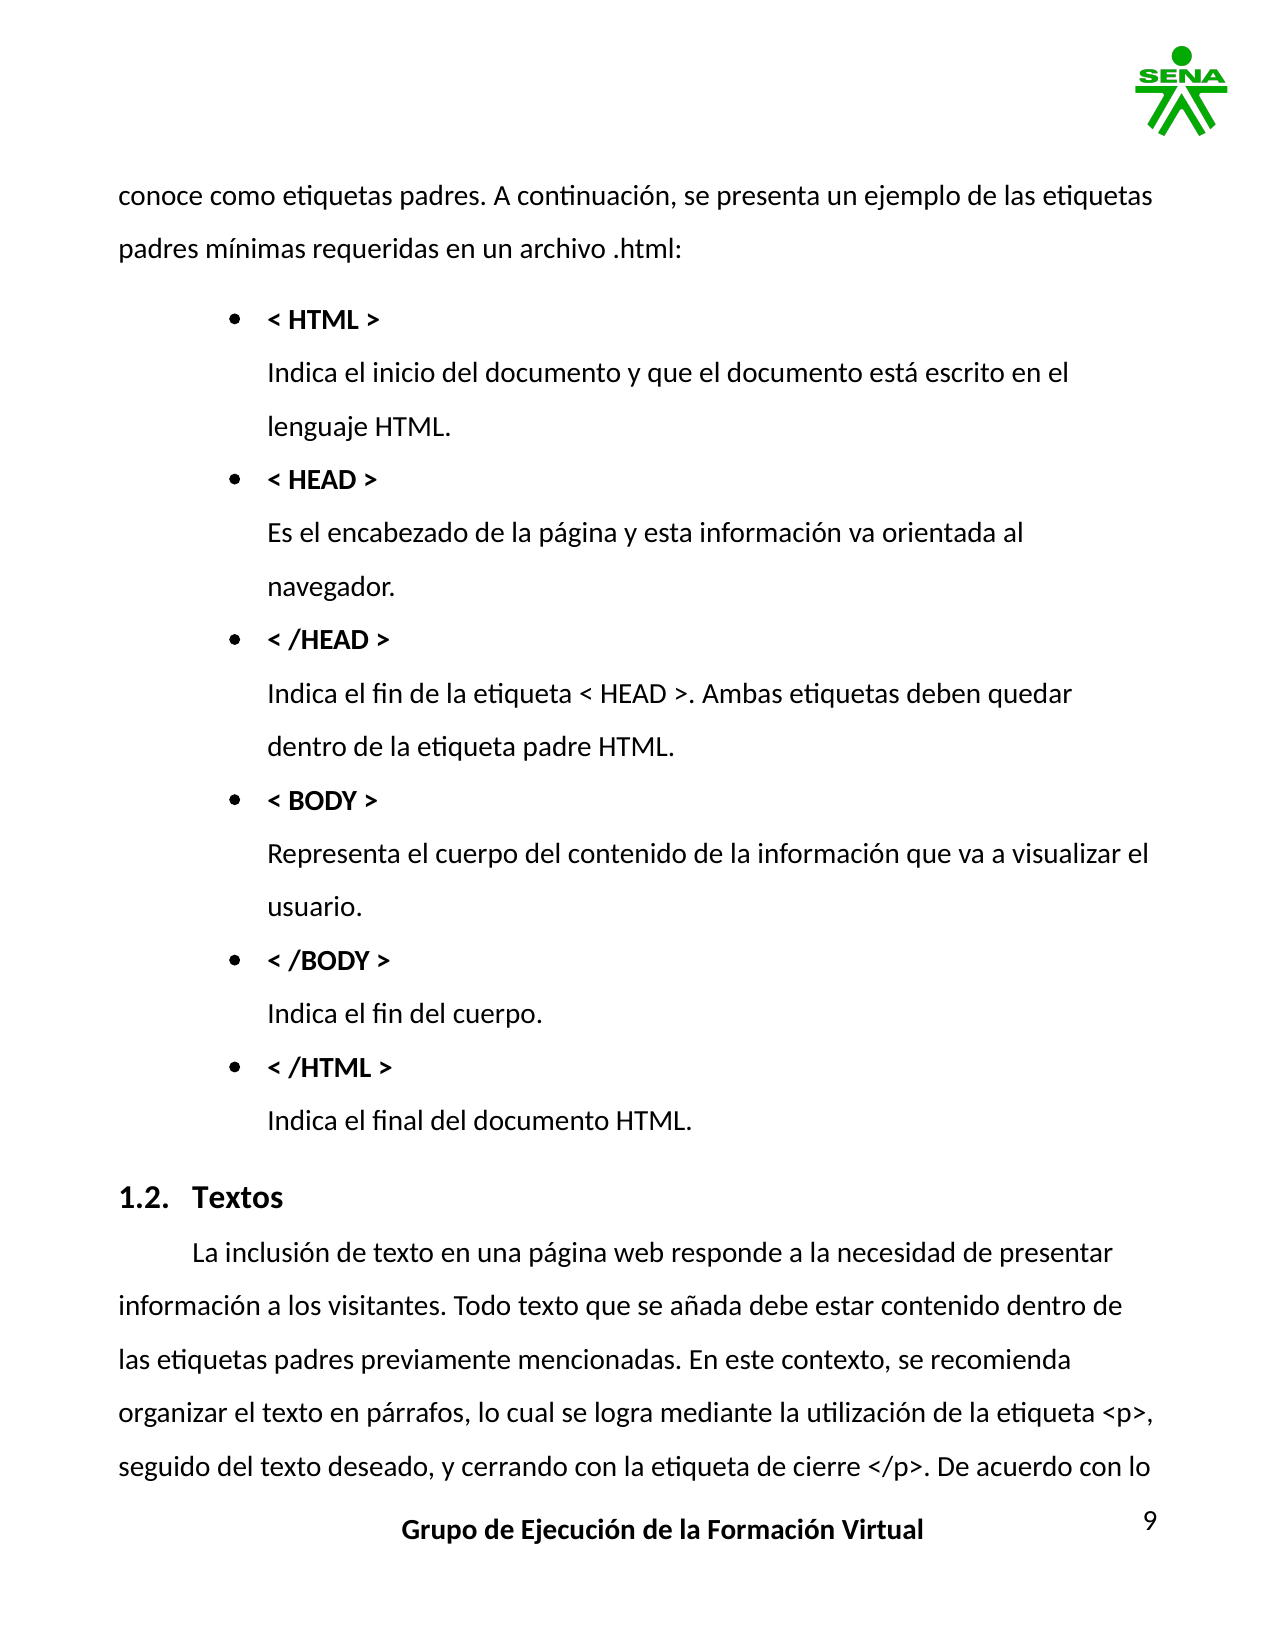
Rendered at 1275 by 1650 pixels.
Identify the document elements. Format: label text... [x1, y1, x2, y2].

subtitle Textos [118, 1177, 1157, 1217]
list Es el encabezado de la página y esta información va orientada al navegador. [267, 514, 1157, 603]
list Indica el fin del cuerpo. [267, 995, 1157, 1031]
list < HTML > [229, 301, 1157, 336]
list Indica el final del documento HTML. [267, 1102, 1157, 1138]
list Indica el fin de la etiqueta < HEAD >. Ambas etiquetas deben quedar dentro de la etiqueta padre HTML. [267, 675, 1157, 764]
picture [1135, 46, 1228, 136]
list Representa el cuerpo del contenido de la información que va a visualizar el usuario. [267, 835, 1157, 924]
list < BODY > [229, 782, 1157, 817]
list < /HTML > [229, 1049, 1157, 1084]
list < /BODY > [229, 942, 1157, 978]
list Indica el inicio del documento y que el documento está escrito en el lenguaje HTML. [267, 354, 1157, 443]
list < HEAD > [229, 461, 1157, 497]
list < /HEAD > [229, 621, 1157, 657]
